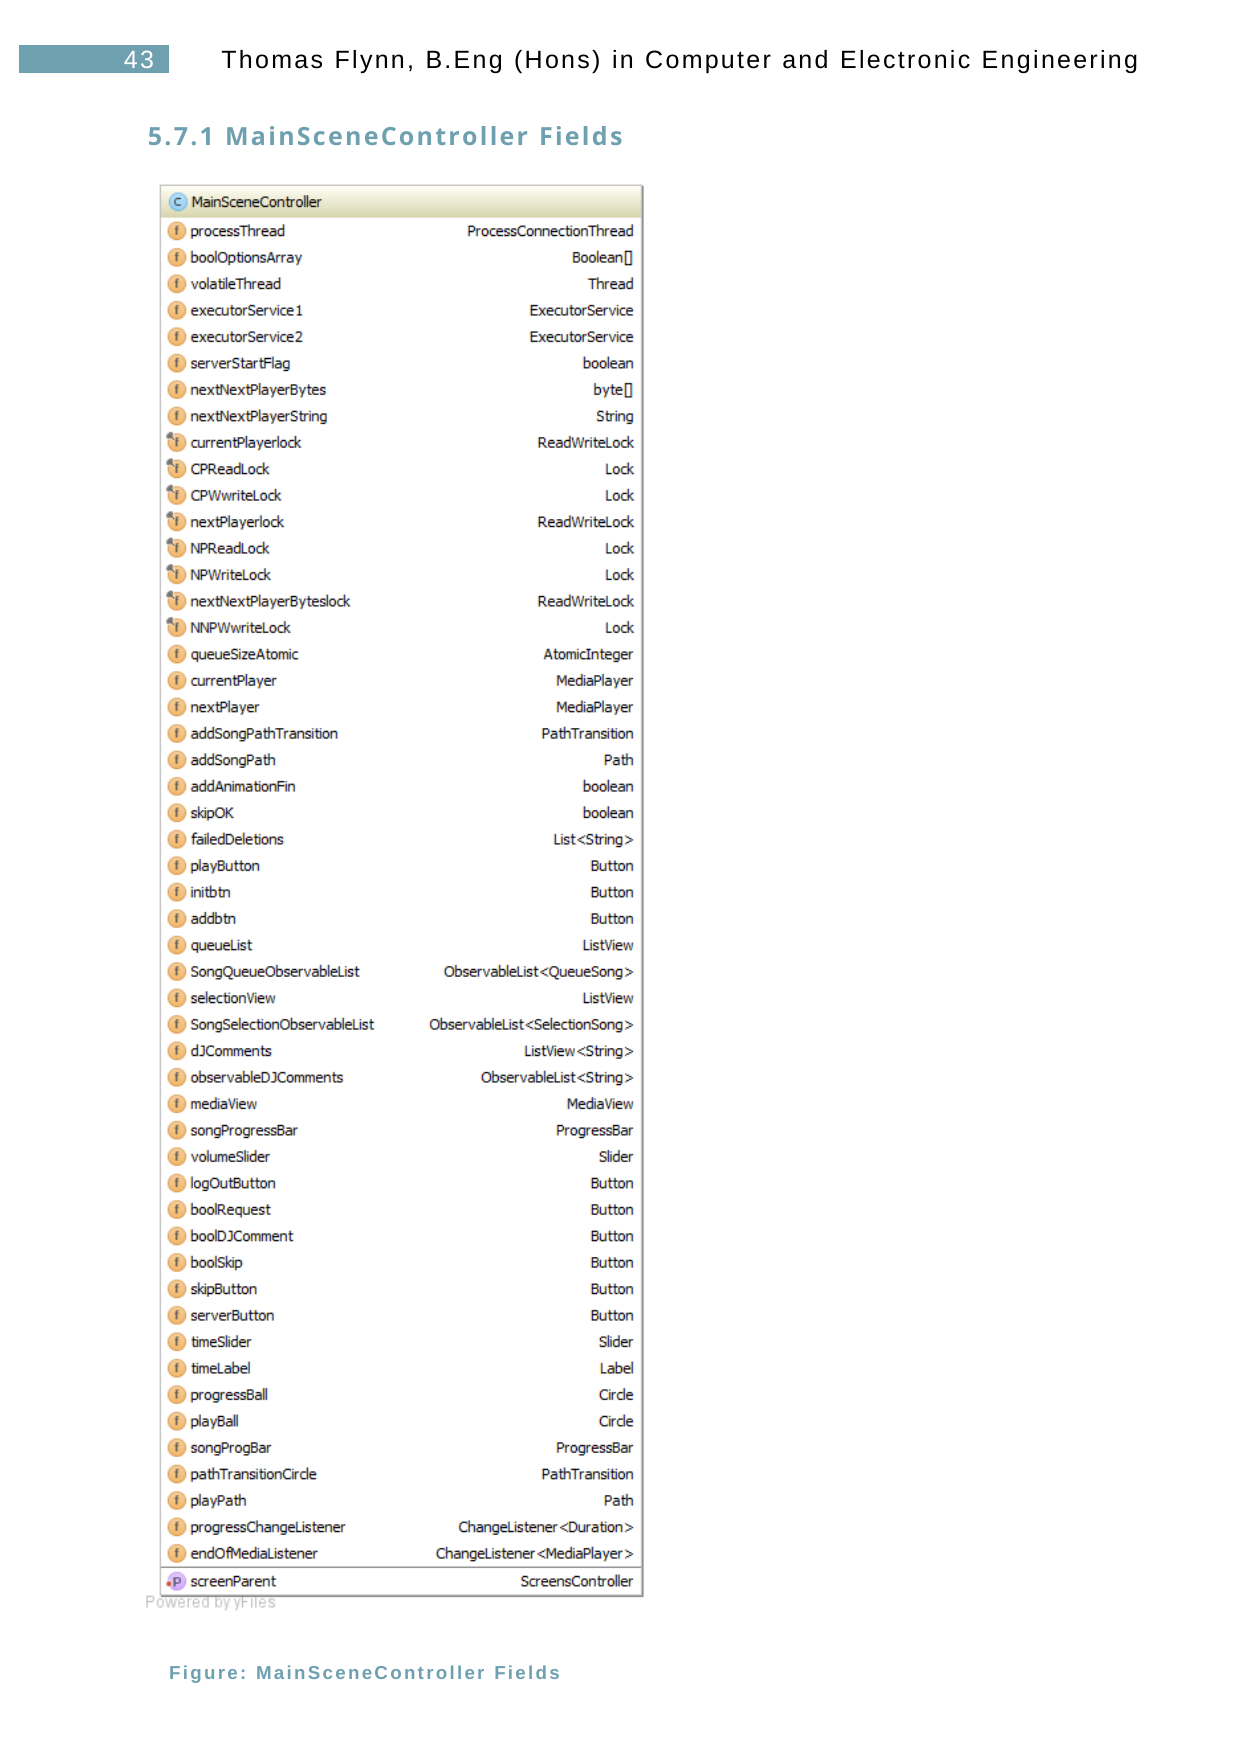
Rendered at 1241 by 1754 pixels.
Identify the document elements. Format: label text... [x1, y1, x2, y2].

subtitle 5.7.1 MainSceneController Fields [148, 118, 1122, 152]
picture [132, 157, 657, 1617]
